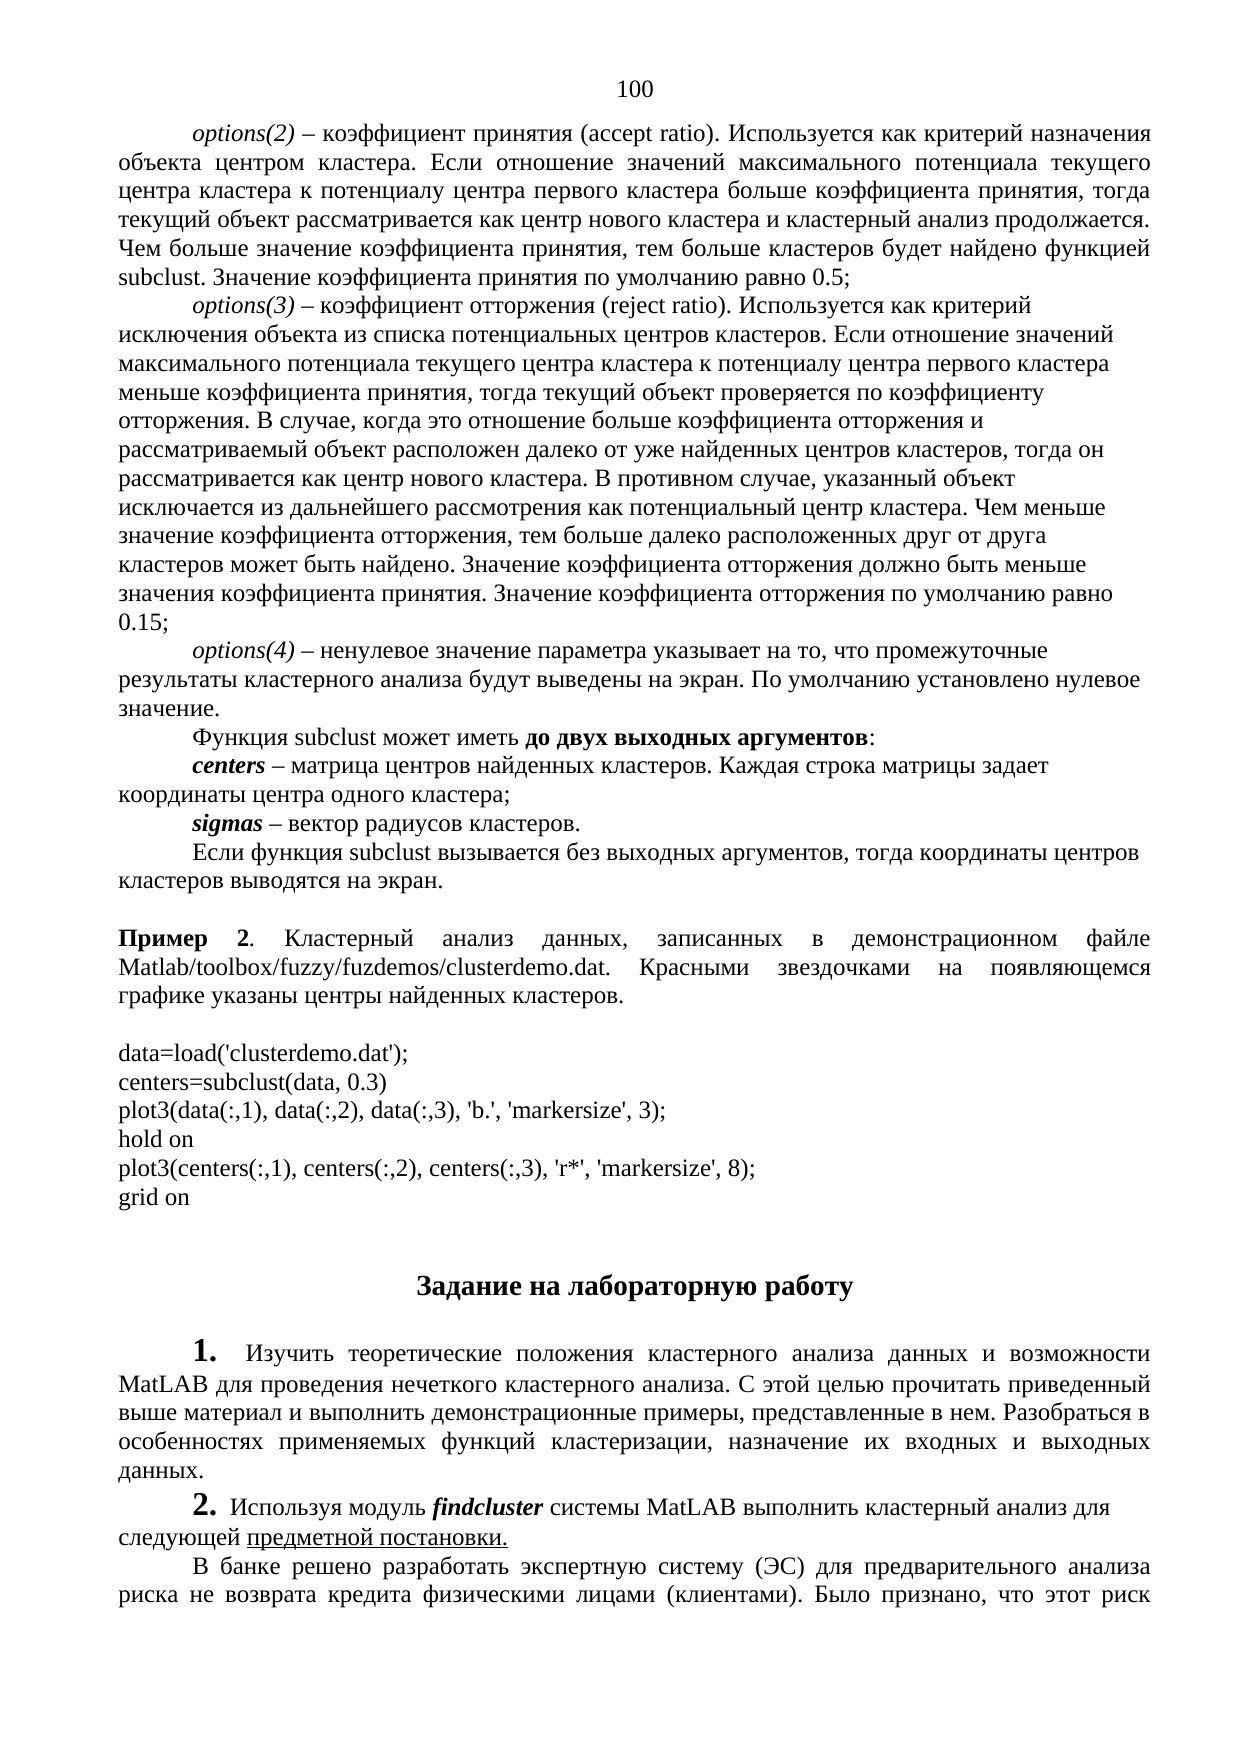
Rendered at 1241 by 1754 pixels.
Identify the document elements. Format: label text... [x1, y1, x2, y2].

text hold on [118, 1124, 1152, 1153]
text 2. Используя модуль findcluster системы MatLAB выполнить кластерный анализ для следующей предметной постановки. [118, 1484, 1152, 1551]
text Задание на лабораторную работу [118, 1268, 1152, 1302]
text plot3(centers(:,1), centers(:,2), centers(:,3), 'r*', 'markersize', 8); [118, 1153, 1152, 1182]
text centers – матрица центров найденных кластеров. Каждая строка матрицы задает координаты центра одного кластера; [118, 751, 1152, 808]
text grid on [118, 1182, 1152, 1211]
text 1. Изучить теоретические положения кластерного анализа данных и возможности MatLAB для проведения нечеткого кластерного анализа. С этой целью прочитать приведенный выше материал и выполнить демонстрационные примеры, представленные в нем. Разобраться в особенностях применяемых функций кластеризации, назначение их входных и выходных данных. [118, 1330, 1152, 1484]
text options(2) – коэффициент принятия (accept ratio). Используется как критерий назначения объекта центром кластера. Если отношение значений максимального потенциала текущего центра кластера к потенциалу центра первого кластера больше коэффициента принятия, тогда текущий объект рассматривается как центр нового кластера и кластерный анализ продолжается. Чем больше значение коэффициента принятия, тем больше кластеров будет найдено функцией subclust. Значение коэффициента принятия по умолчанию равно 0.5; [118, 118, 1152, 291]
text sigmas – вектор радиусов кластеров. [118, 808, 1152, 837]
text centers=subclust(data, 0.3) [118, 1067, 1152, 1096]
text options(4) – ненулевое значение параметра указывает на то, что промежуточные результаты кластерного анализа будут выведены на экран. По умолчанию установлено нулевое значение. [118, 636, 1152, 722]
text data=load('clusterdemo.dat'); [118, 1038, 1152, 1067]
text Функция subclust может иметь до двух выходных аргументов: [118, 722, 1152, 751]
text options(3) – коэффициент отторжения (reject ratio). Используется как критерий исключения объекта из списка потенциальных центров кластеров. Если отношение значений максимального потенциала текущего центра кластера к потенциалу центра первого кластера меньше коэффициента принятия, тогда текущий объект проверяется по коэффициенту отторжения. В случае, когда это отношение больше коэффициента отторжения и рассматриваемый объект расположен далеко от уже найденных центров кластеров, тогда он рассматривается как центр нового кластера. В противном случае, указанный объект исключается из дальнейшего рассмотрения как потенциальный центр кластера. Чем меньше значение коэффициента отторжения, тем больше далеко расположенных друг от друга кластеров может быть найдено. Значение коэффициента отторжения должно быть меньше значения коэффициента принятия. Значение коэффициента отторжения по умолчанию равно 0.15; [118, 291, 1152, 636]
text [118, 1551, 1152, 1608]
text Если функция subclust вызывается без выходных аргументов, тогда координаты центров кластеров выводятся на экран. [118, 837, 1152, 894]
text Пример 2. Кластерный анализ данных, записанных в демонстрационном файле Matlab/toolbox/fuzzy/fuzdemos/clusterdemo.dat. Красными звездочками на появляющемся графике указаны центры найденных кластеров. [118, 923, 1152, 1009]
text plot3(data(:,1), data(:,2), data(:,3), 'b.', 'markersize', 3); [118, 1096, 1152, 1124]
